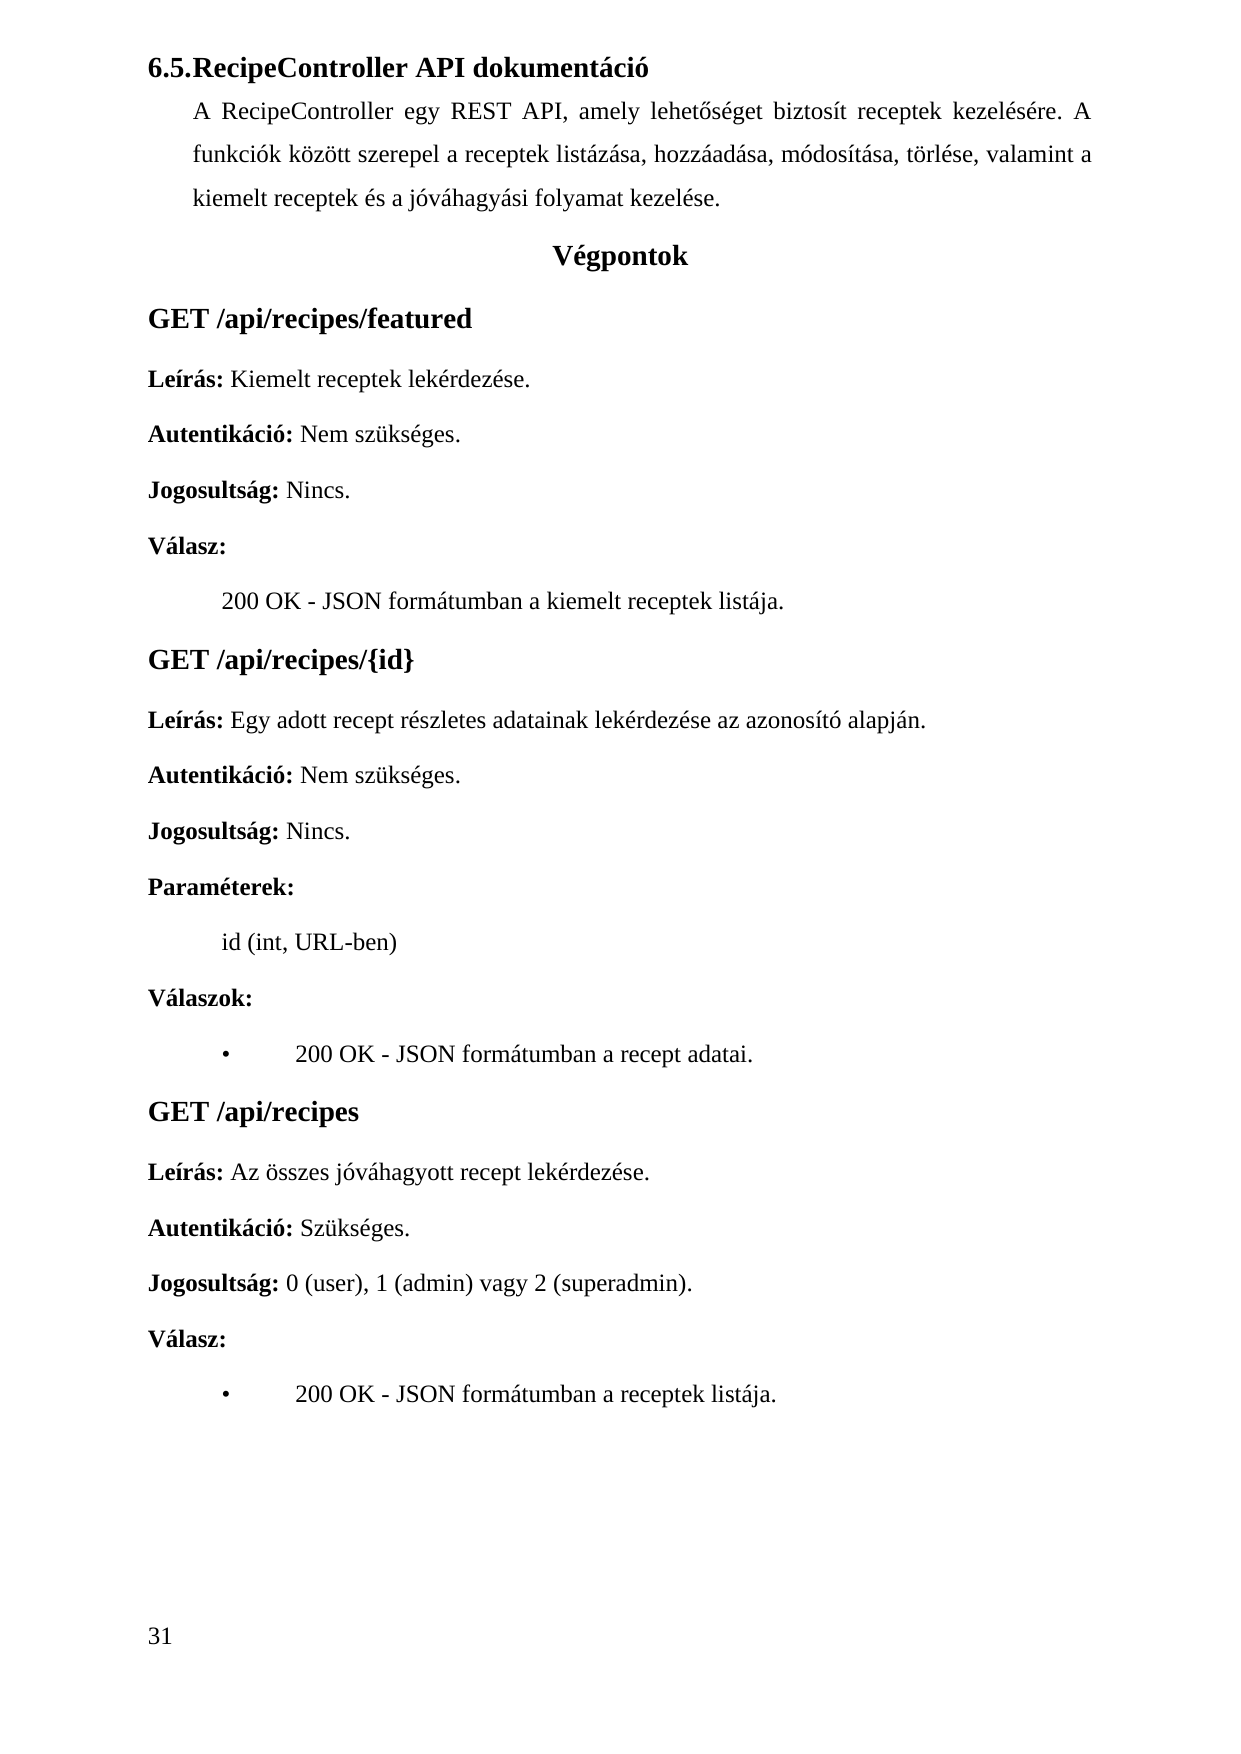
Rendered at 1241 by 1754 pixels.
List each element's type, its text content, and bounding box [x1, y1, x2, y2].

text A RecipeController egy REST API, amely lehetőséget biztosít receptek kezelésére. A funkciók között szerepel a receptek listázása, hozzáadása, módosítása, törlése, valamint a kiemelt receptek és a jóváhagyási folyamat kezelése. [192, 96, 1093, 211]
text RecipeController API dokumentáció [148, 50, 1093, 84]
text Jogosultság: Nincs. [148, 475, 1093, 504]
text Válasz: [148, 531, 1093, 559]
text id (int, URL-ben) [148, 927, 1093, 956]
text Jogosultság: Nincs. [148, 816, 1093, 845]
text • 200 OK - JSON formátumban a receptek listája. [148, 1379, 1093, 1408]
text Leírás: Egy adott recept részletes adatainak lekérdezése az azonosító alapján. [148, 705, 1093, 734]
text 200 OK - JSON formátumban a kiemelt receptek listája. [148, 586, 1093, 615]
text Leírás: Kiemelt receptek lekérdezése. [148, 364, 1093, 393]
text • 200 OK - JSON formátumban a recept adatai. [148, 1039, 1093, 1067]
text GET /api/recipes/{id} [148, 642, 1093, 676]
text Végpontok [148, 238, 1093, 272]
text Autentikáció: Szükséges. [148, 1213, 1093, 1241]
text Paraméterek: [148, 872, 1093, 901]
text Válasz: [148, 1324, 1093, 1353]
text Válaszok: [148, 983, 1093, 1012]
text GET /api/recipes [148, 1094, 1093, 1128]
text Autentikáció: Nem szükséges. [148, 761, 1093, 789]
text GET /api/recipes/featured [148, 301, 1093, 335]
text Autentikáció: Nem szükséges. [148, 419, 1093, 448]
text Leírás: Az összes jóváhagyott recept lekérdezése. [148, 1157, 1093, 1186]
text Jogosultság: 0 (user), 1 (admin) vagy 2 (superadmin). [148, 1268, 1093, 1297]
